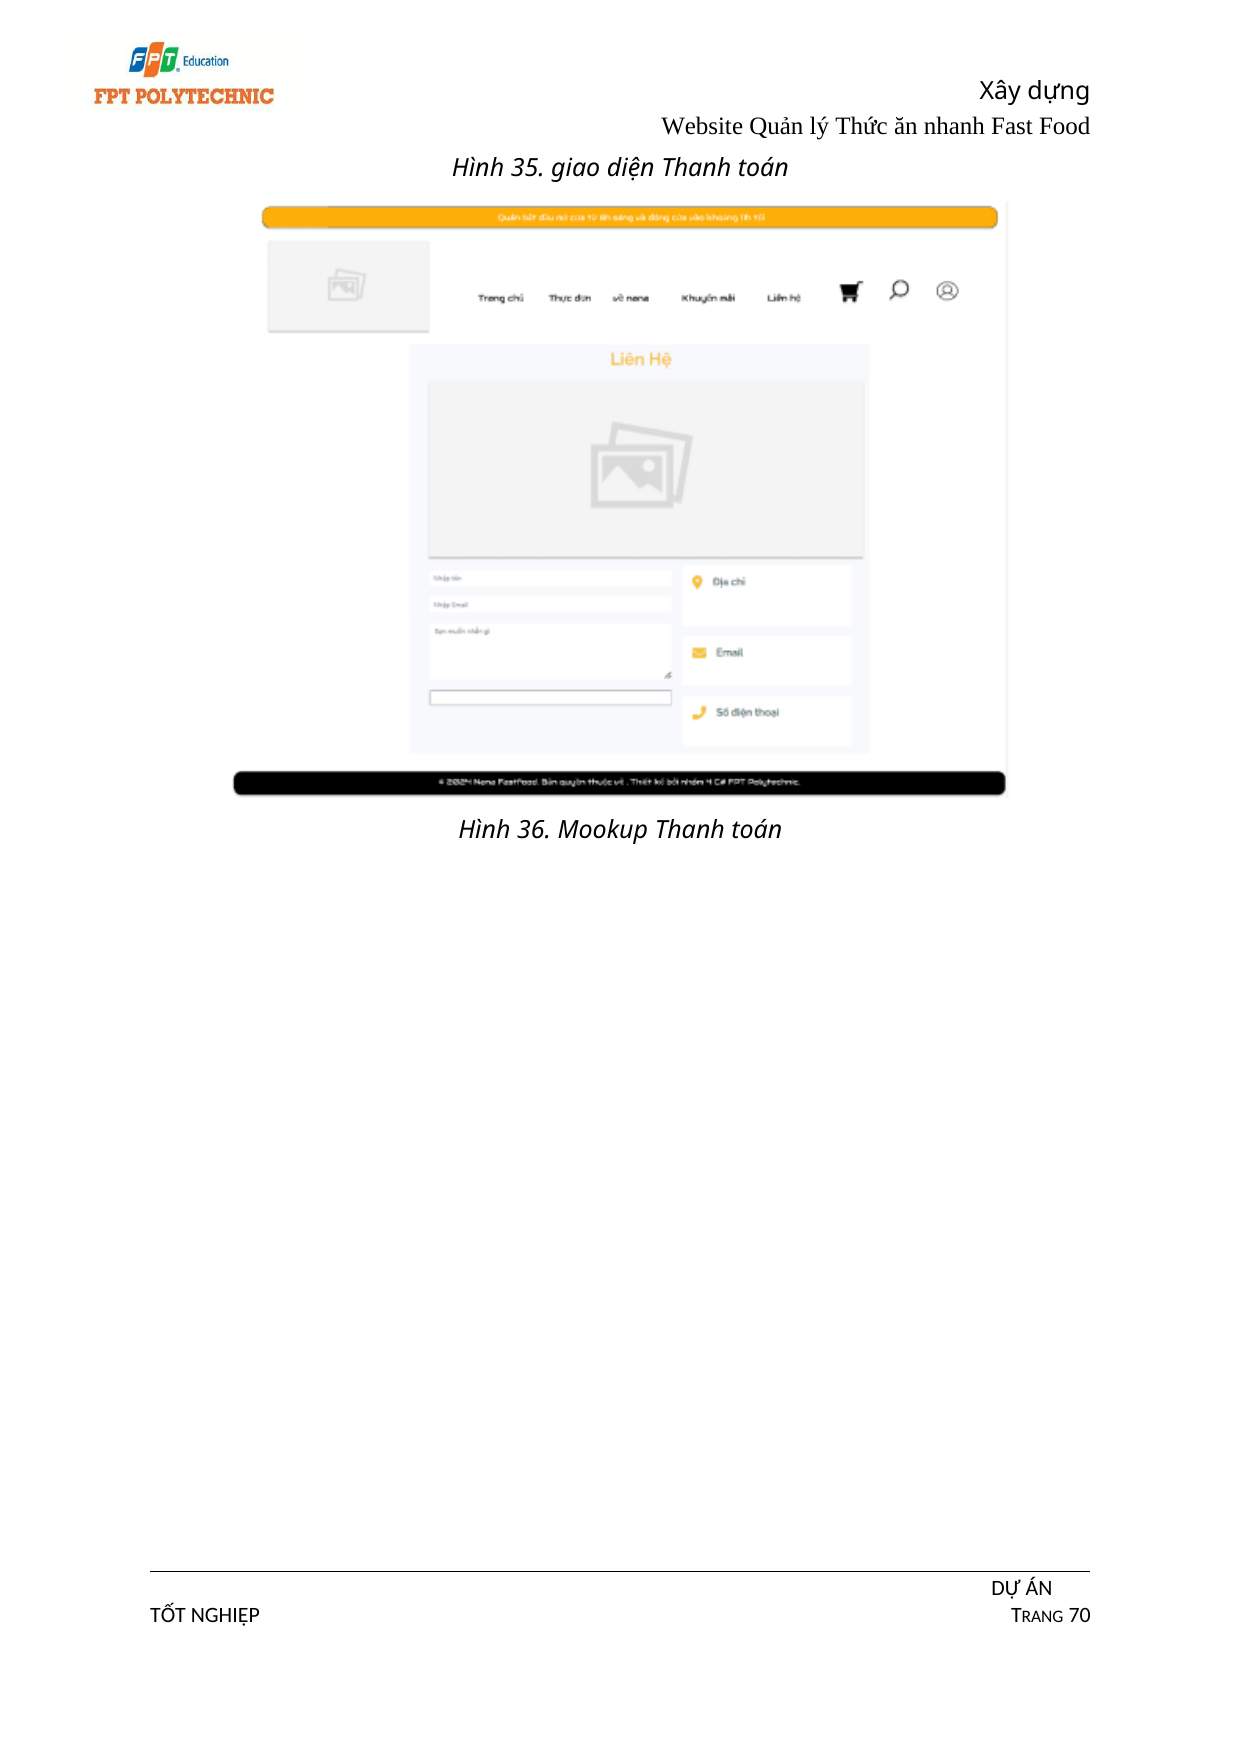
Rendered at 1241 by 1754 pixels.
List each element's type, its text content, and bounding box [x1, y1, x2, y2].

text Hình 35. giao diện Thanh toán [150, 150, 1090, 184]
picture [231, 201, 1009, 798]
picture [65, 30, 303, 119]
text Hình 36. Mookup Thanh toán [150, 811, 1090, 845]
